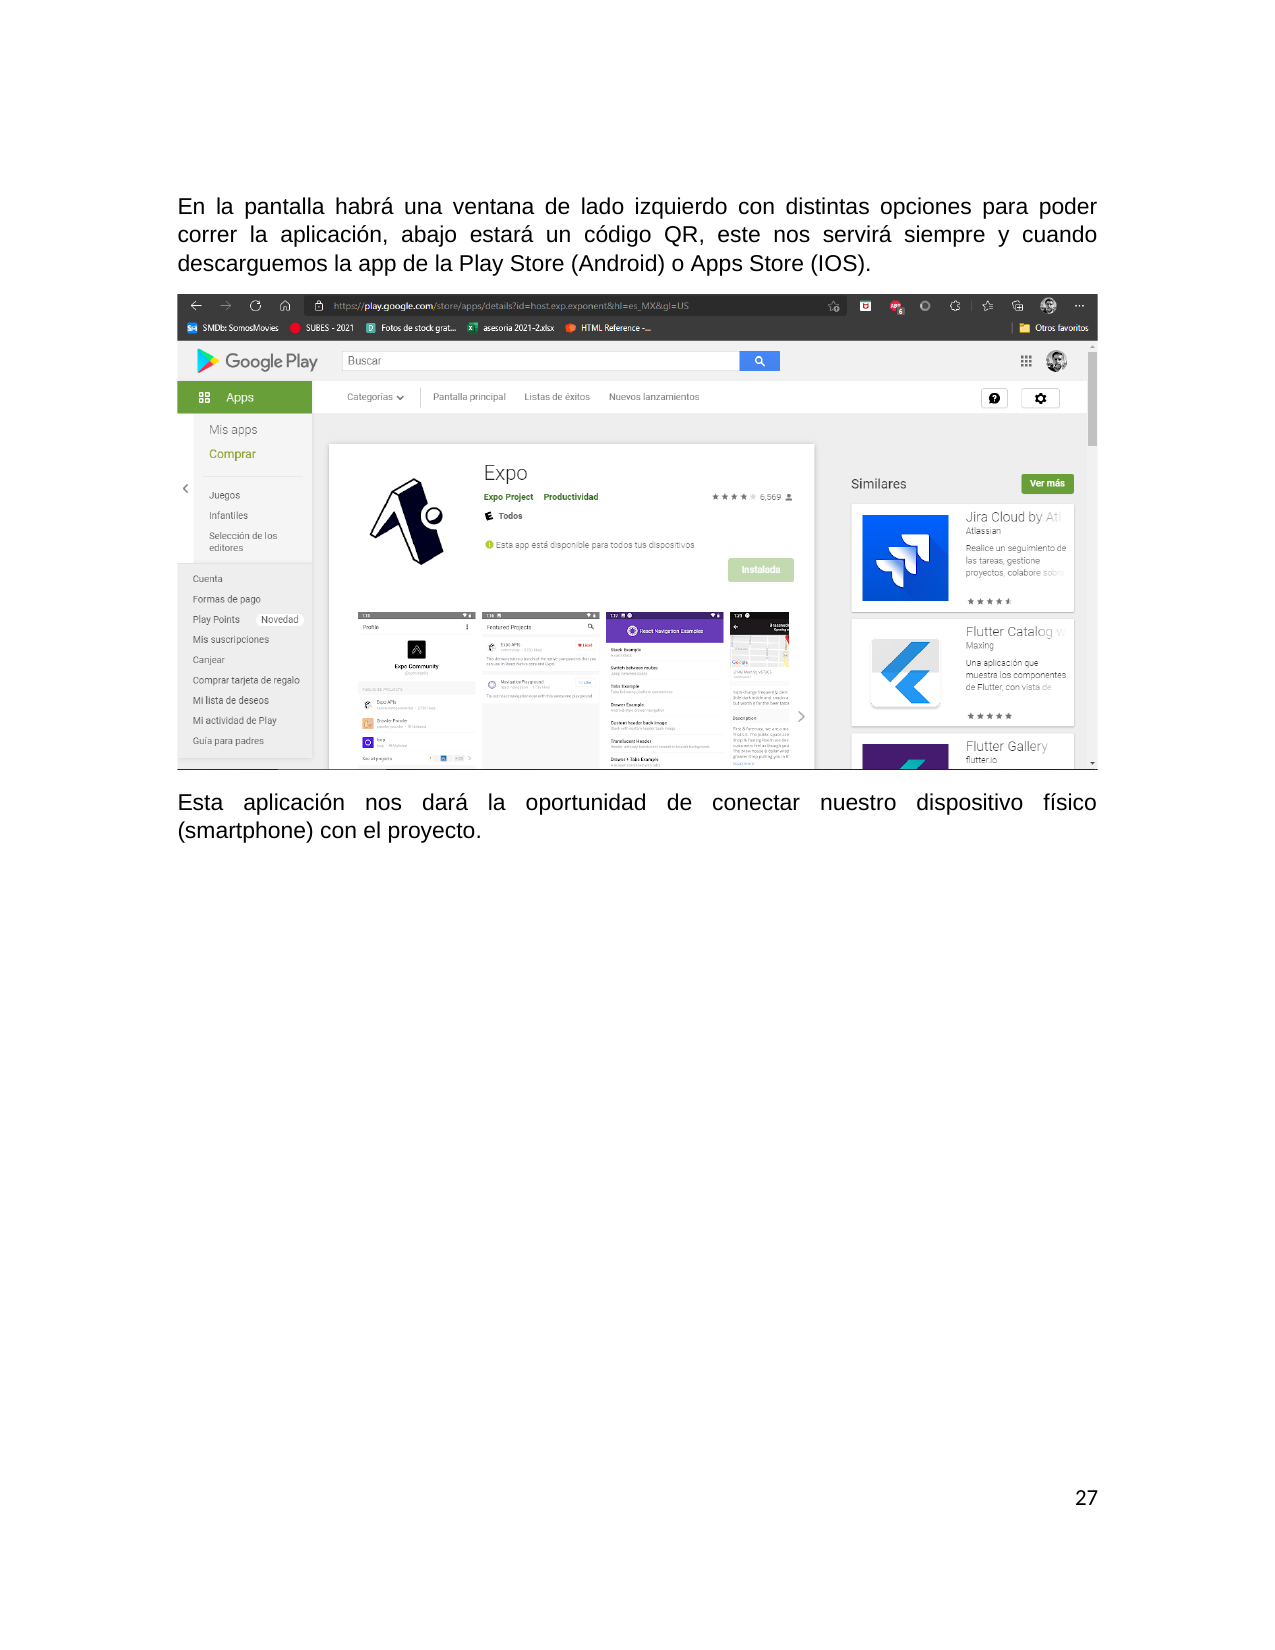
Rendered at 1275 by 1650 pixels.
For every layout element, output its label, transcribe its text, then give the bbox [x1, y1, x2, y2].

text En la pantalla habrá una ventana de lado izquierdo con distintas opciones para poder correr la aplicación, abajo estará un código QR, este nos servirá siempre y cuando descarguemos la app de la Play Store (Android) o Apps Store (IOS). [177, 193, 1098, 276]
text Esta aplicación nos dará la oportunidad de conectar nuestro dispositivo físico (smartphone) con el proyecto. [177, 788, 1098, 843]
picture [177, 294, 1098, 770]
